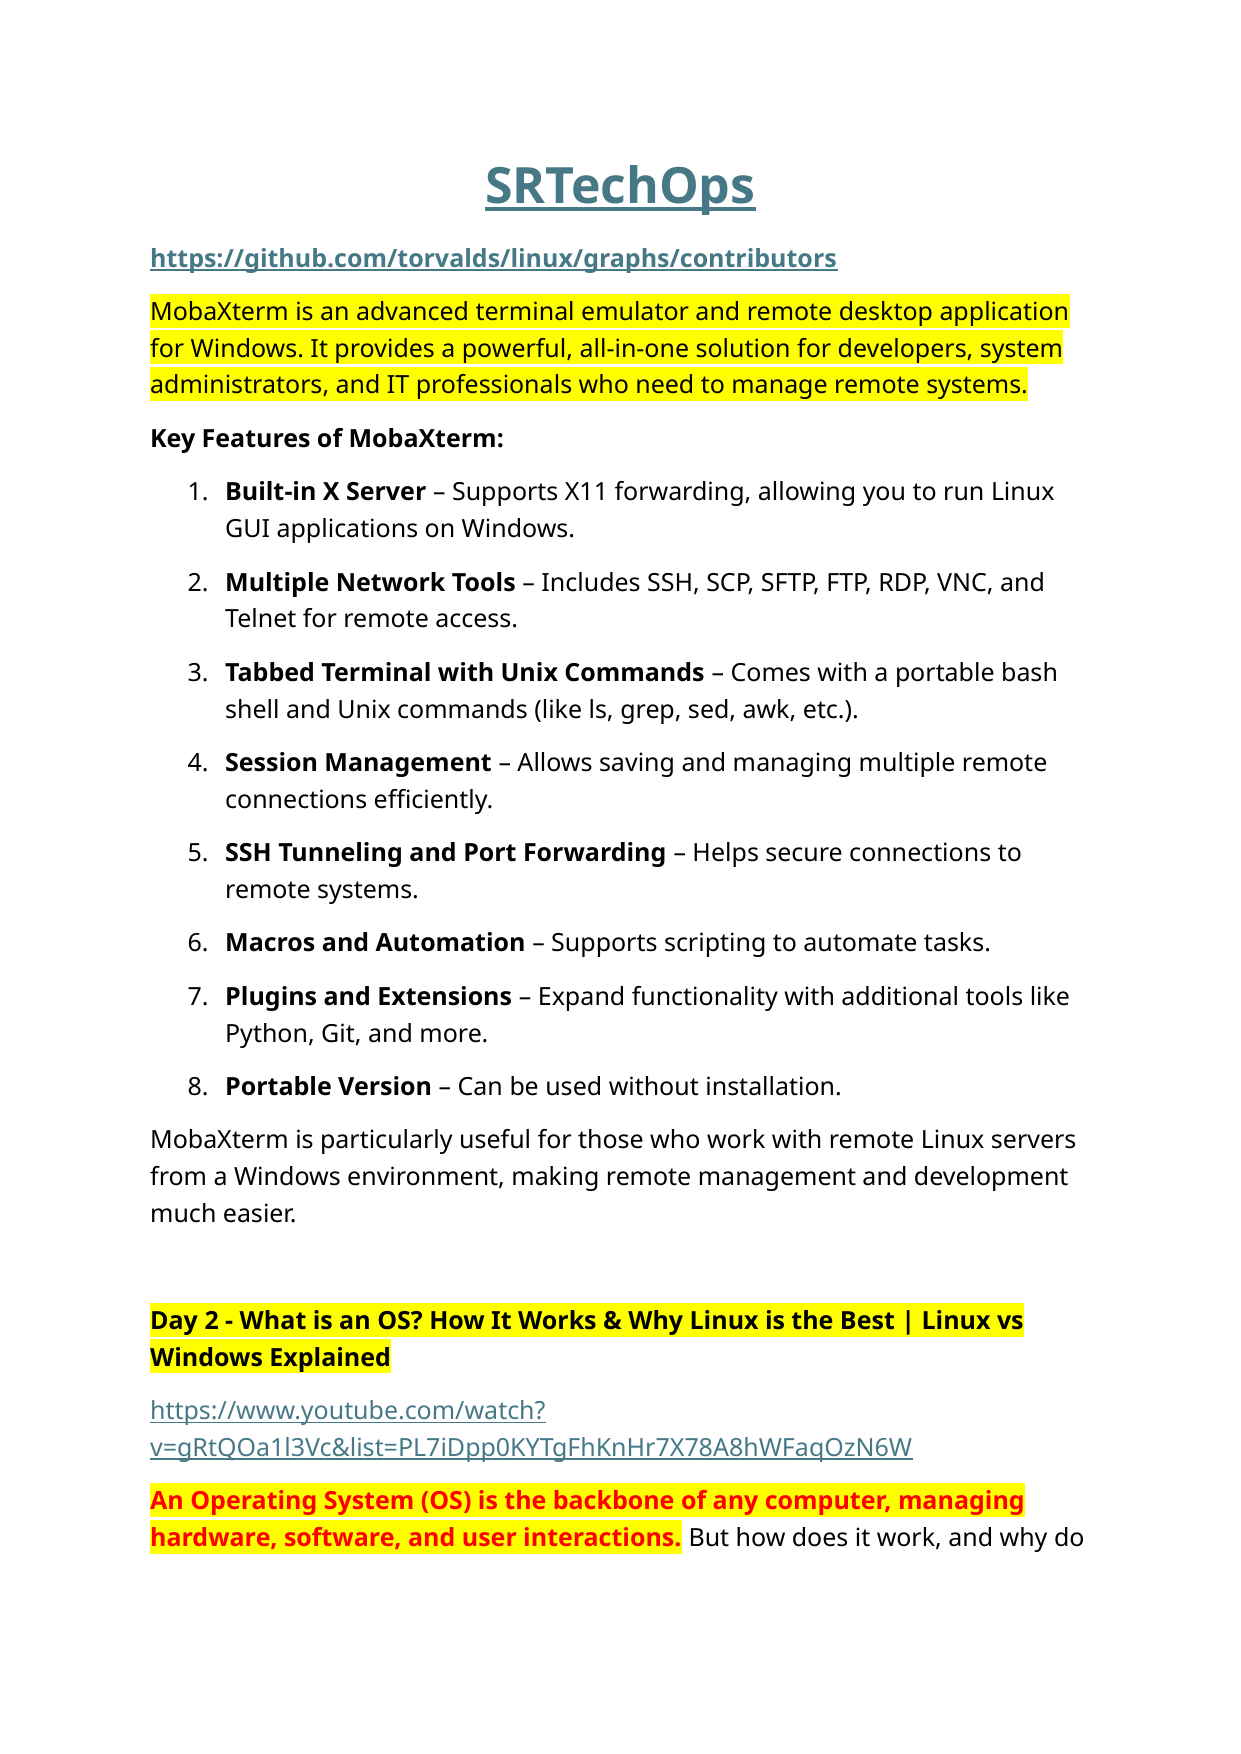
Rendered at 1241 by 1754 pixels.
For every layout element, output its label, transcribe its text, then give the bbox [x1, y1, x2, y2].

text Key Features of MobaXterm: [150, 421, 1090, 455]
text Day 2 - What is an OS? How It Works & Why Linux is the Best | Linux vs Windows Explained [150, 1303, 1090, 1373]
text MobaXterm is particularly useful for those who work with remote Linux servers from a Windows environment, making remote management and development much easier. [150, 1122, 1090, 1230]
list SSH Tunneling and Port Forwarding – Helps secure connections to remote systems. [187, 835, 1090, 906]
text https://www.youtube.com/watch?v=gRtQOa1l3Vc&list=PL7iDpp0KYTgFhKnHr7X78A8hWFaqOzN6W [150, 1393, 1090, 1464]
list Portable Version – Can be used without installation. [187, 1069, 1090, 1103]
text SRTechOps [150, 150, 1090, 218]
text https://github.com/torvalds/linux/graphs/contributors [150, 240, 1090, 274]
list Tabbed Terminal with Unix Commands – Comes with a portable bash shell and Unix commands (like ls, grep, sed, awk, etc.). [187, 654, 1090, 725]
list Plugins and Extensions – Expand functionality with additional tools like Python, Git, and more. [187, 978, 1090, 1049]
list Multiple Network Tools – Includes SSH, SCP, SFTP, FTP, RDP, VNC, and Telnet for remote access. [187, 564, 1090, 635]
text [150, 1483, 1090, 1554]
text MobaXterm is an advanced terminal emulator and remote desktop application for Windows. It provides a powerful, all-in-one solution for developers, system administrators, and IT professionals who need to manage remote systems. [150, 294, 1090, 401]
list Session Management – Allows saving and managing multiple remote connections efficiently. [187, 745, 1090, 816]
list Built-in X Server – Supports X11 forwarding, allowing you to run Linux GUI applications on Windows. [187, 474, 1090, 545]
list Macros and Automation – Supports scripting to automate tasks. [187, 925, 1090, 959]
